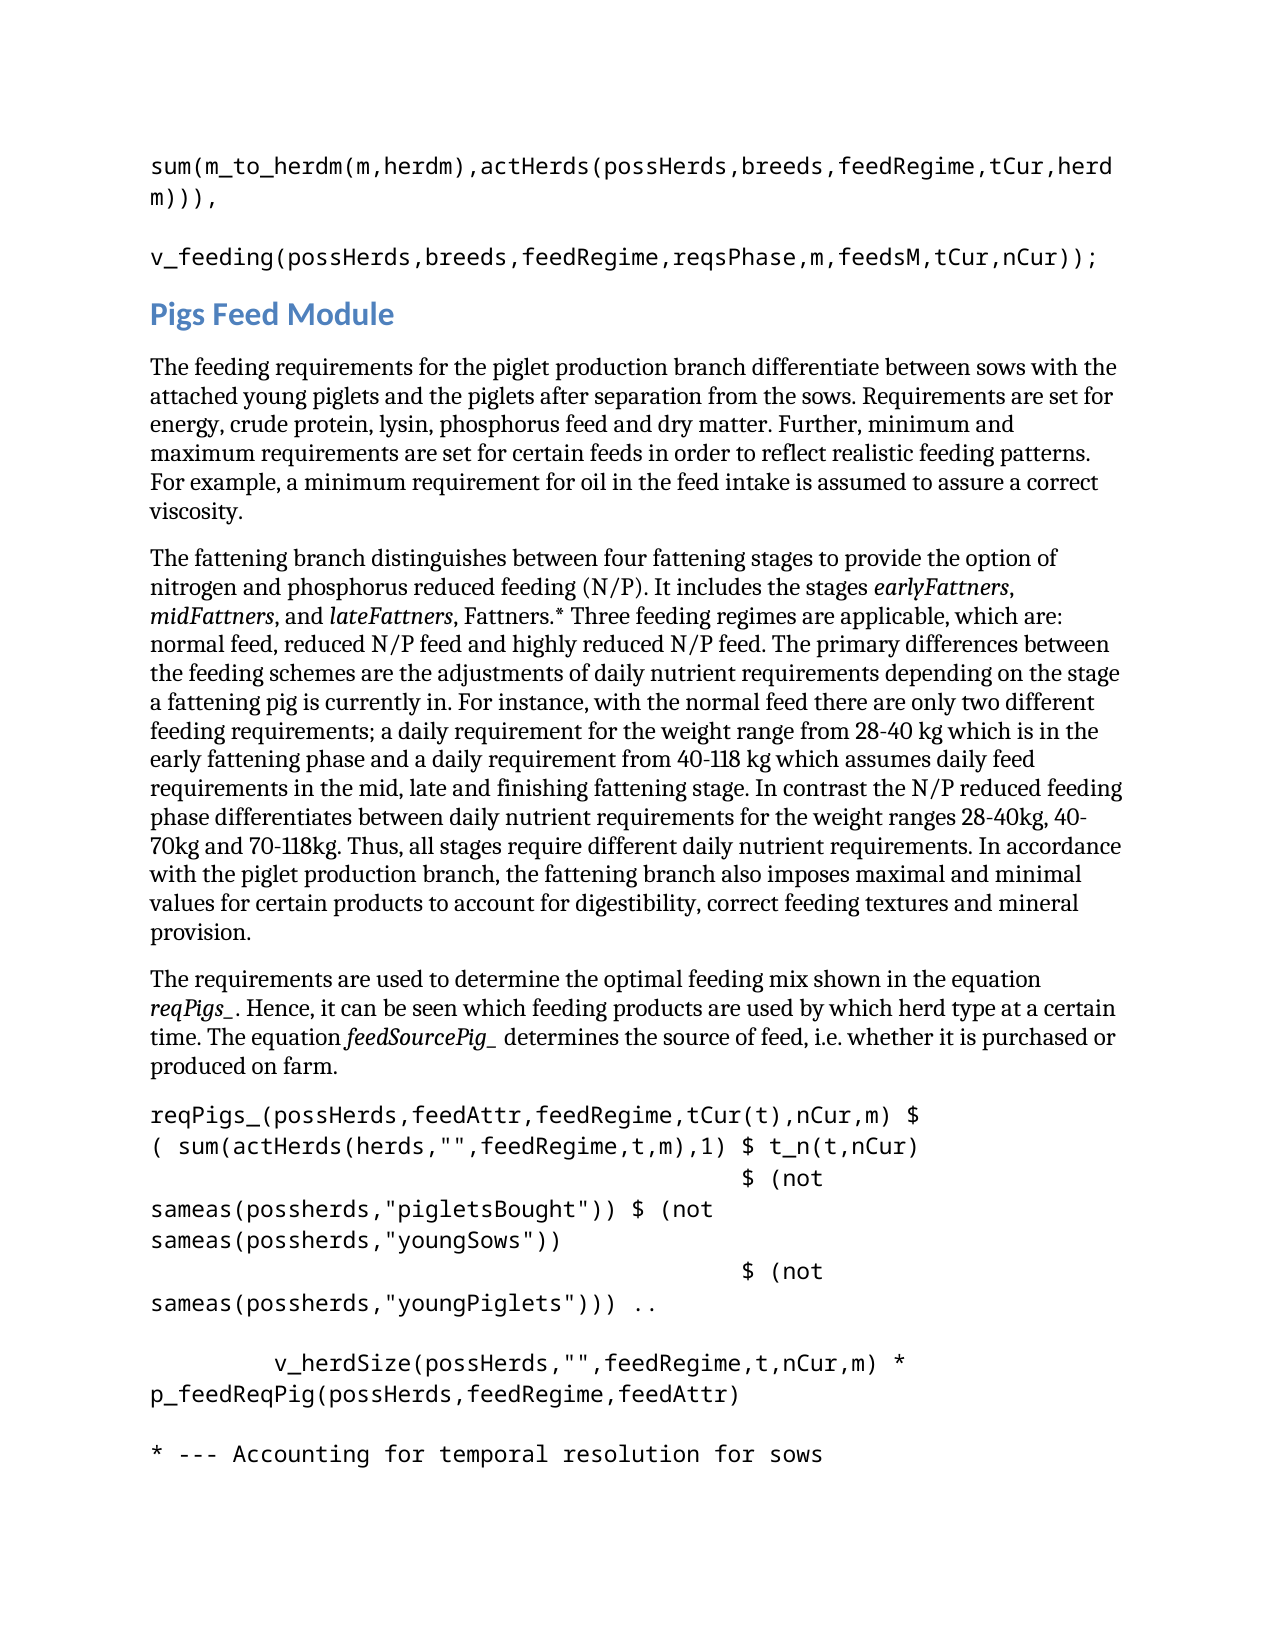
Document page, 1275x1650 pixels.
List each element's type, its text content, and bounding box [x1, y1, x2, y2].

subtitle Pigs Feed Module [150, 293, 1125, 334]
text The fattening branch distinguishes between four fattening stages to provide the option of nitrogen and phosphorus reduced feeding (N/P). It includes the stages earlyFattners, midFattners, and lateFattners, Fattners.* Three feeding regimes are applicable, which are: normal feed, reduced N/P feed and highly reduced N/P feed. The primary differences between the feeding schemes are the adjustments of daily nutrient requirements depending on the stage a fattening pig is currently in. For instance, with the normal feed there are only two different feeding requirements; a daily requirement for the weight range from 28-40 kg which is in the early fattening phase and a daily requirement from 40-118 kg which assumes daily feed requirements in the mid, late and finishing fattening stage. In contrast the N/P reduced feeding phase differentiates between daily nutrient requirements for the weight ranges 28-40kg, 40-70kg and 70-118kg. Thus, all stages require different daily nutrient requirements. In accordance with the piglet production branch, the fattening branch also imposes maximal and minimal values for certain products to account for digestibility, correct feeding textures and mineral provision. [150, 544, 1125, 947]
text The feeding requirements for the piglet production branch differentiate between sows with the attached young piglets and the piglets after separation from the sows. Requirements are set for energy, crude protein, lysin, phosphorus feed and dry matter. Further, minimum and maximum requirements are set for certain feeds in order to reflect realistic feeding patterns. For example, a minimum requirement for oil in the feed intake is assumed to assure a correct viscosity. [150, 353, 1125, 525]
text The requirements are used to determine the optimal feeding mix shown in the equation reqPigs_. Hence, it can be seen which feeding products are used by which herd type at a certain time. The equation feedSourcePig_ determines the source of feed, i.e. whether it is purchased or produced on farm. [150, 965, 1125, 1080]
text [150, 1099, 1125, 1498]
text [150, 150, 1125, 272]
